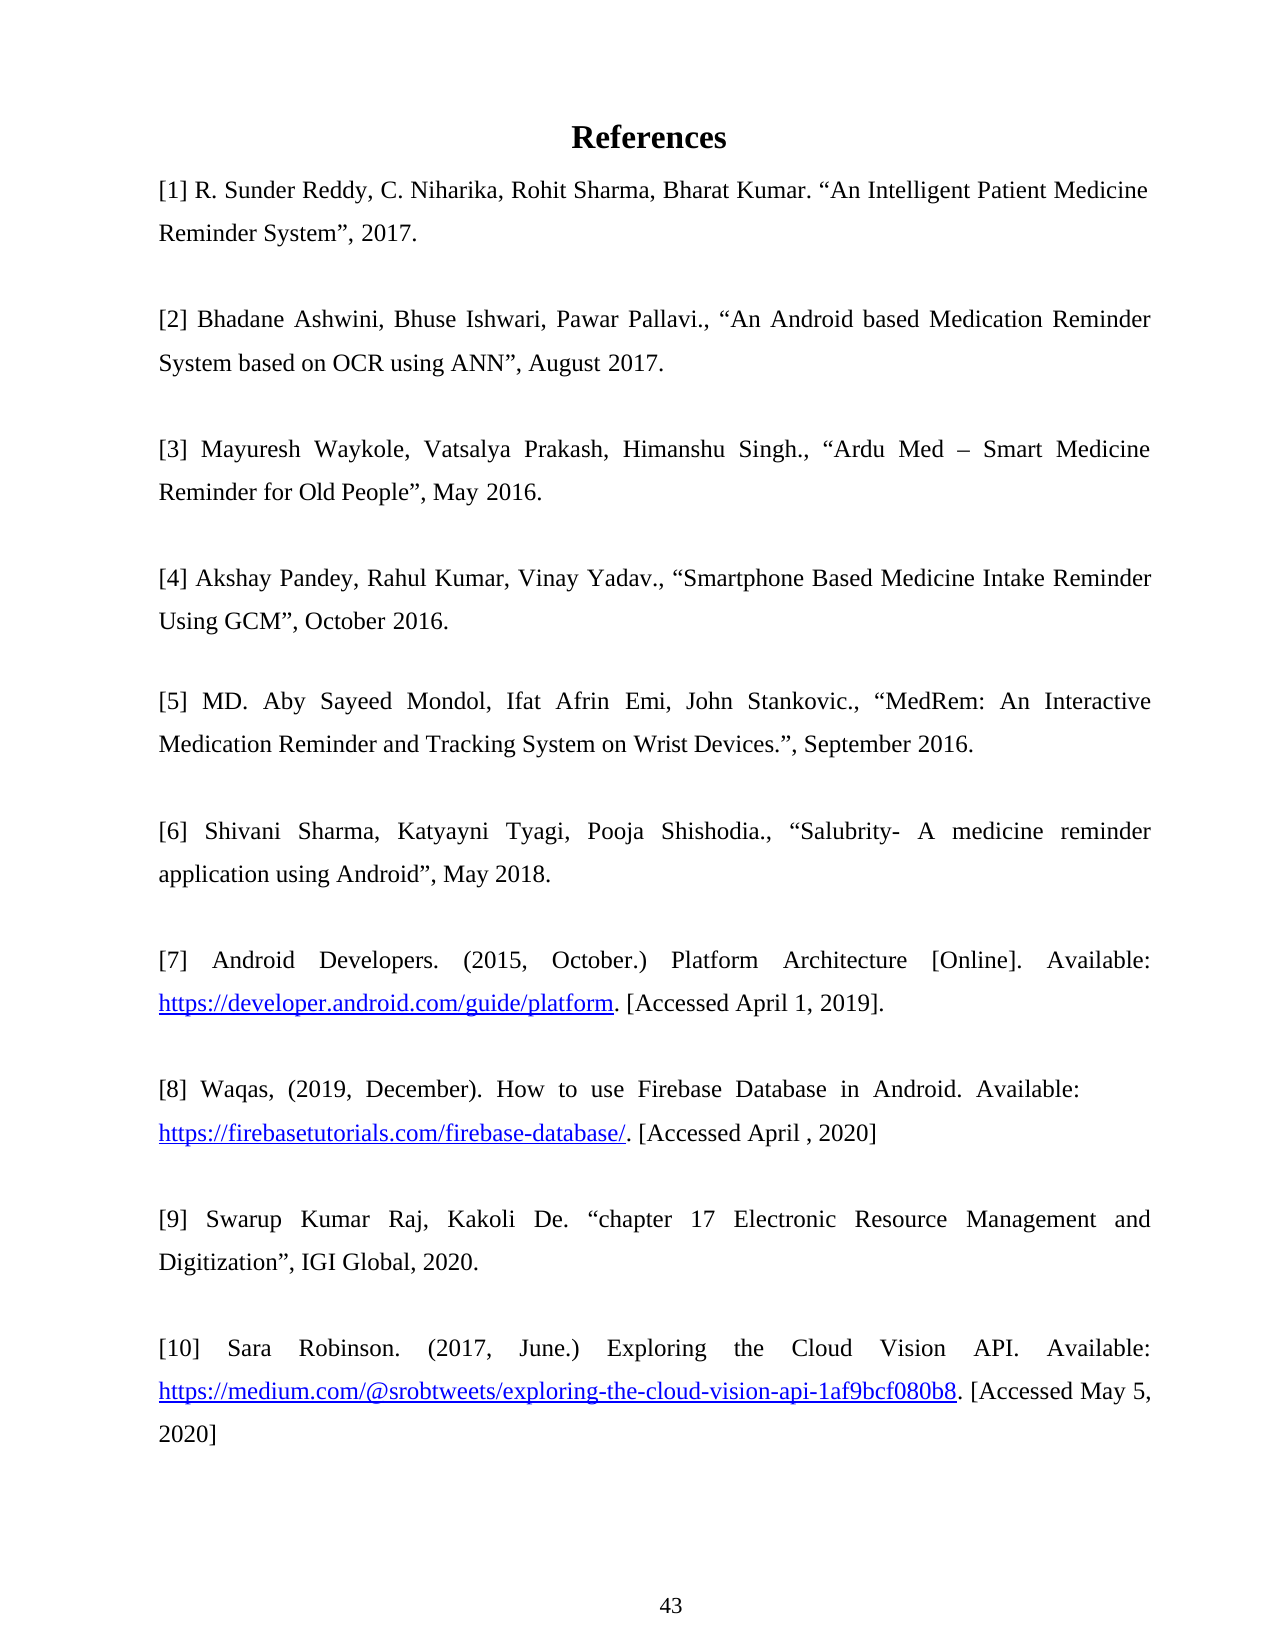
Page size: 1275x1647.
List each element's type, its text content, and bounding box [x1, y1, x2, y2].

text [4] Akshay Pandey, Rahul Kumar, Vinay Yadav., “Smartphone Based Medicine Intake Reminder Using GCM”, October 2016. [158, 563, 1152, 635]
text [10] Sara Robinson. (2017, June.) Exploring the Cloud Vision API. Available: https://medium.com/@srobtweets/exploring-the-cloud-vision-api-1af9bcf080b8. [Accessed May 5, 2020] [158, 1333, 1152, 1448]
text [7] Android Developers. (2015, October.) Platform Architecture [Online]. Available: https://developer.android.com/guide/platform. [Accessed April 1, 2019]. [158, 945, 1152, 1017]
text [3] Mayuresh Waykole, Vatsalya Prakash, Himanshu Singh., “Ardu Med – Smart Medicine Reminder for Old People”, May 2016. [158, 434, 1152, 506]
subtitle References [267, 118, 939, 156]
text [6] Shivani Sharma, Katyayni Tyagi, Pooja Shishodia., “Salubrity- A medicine reminder application using Android”, May 2018. [158, 816, 1152, 888]
subtitle [8] Waqas, (2019, December). How to use Firebase Database in Android. Available: https://firebasetutorials.com/firebase-database/. [Accessed April , 2020] [158, 1074, 1081, 1146]
text [9] Swarup Kumar Raj, Kakoli De. “chapter 17 Electronic Resource Management and Digitization”, IGI Global, 2020. [158, 1204, 1152, 1276]
text [1] R. Sunder Reddy, C. Niharika, Rohit Sharma, Bharat Kumar. “An Intelligent Patient Medicine Reminder System”, 2017. [158, 175, 1148, 247]
text [5] MD. Aby Sayeed Mondol, Ifat Afrin Emi, John Stankovic., “MedRem: An Interactive Medication Reminder and Tracking System on Wrist Devices.”, September 2016. [158, 686, 1152, 758]
text [2] Bhadane Ashwini, Bhuse Ishwari, Pawar Pallavi., “An Android based Medication Reminder System based on OCR using ANN”, August 2017. [158, 304, 1152, 376]
